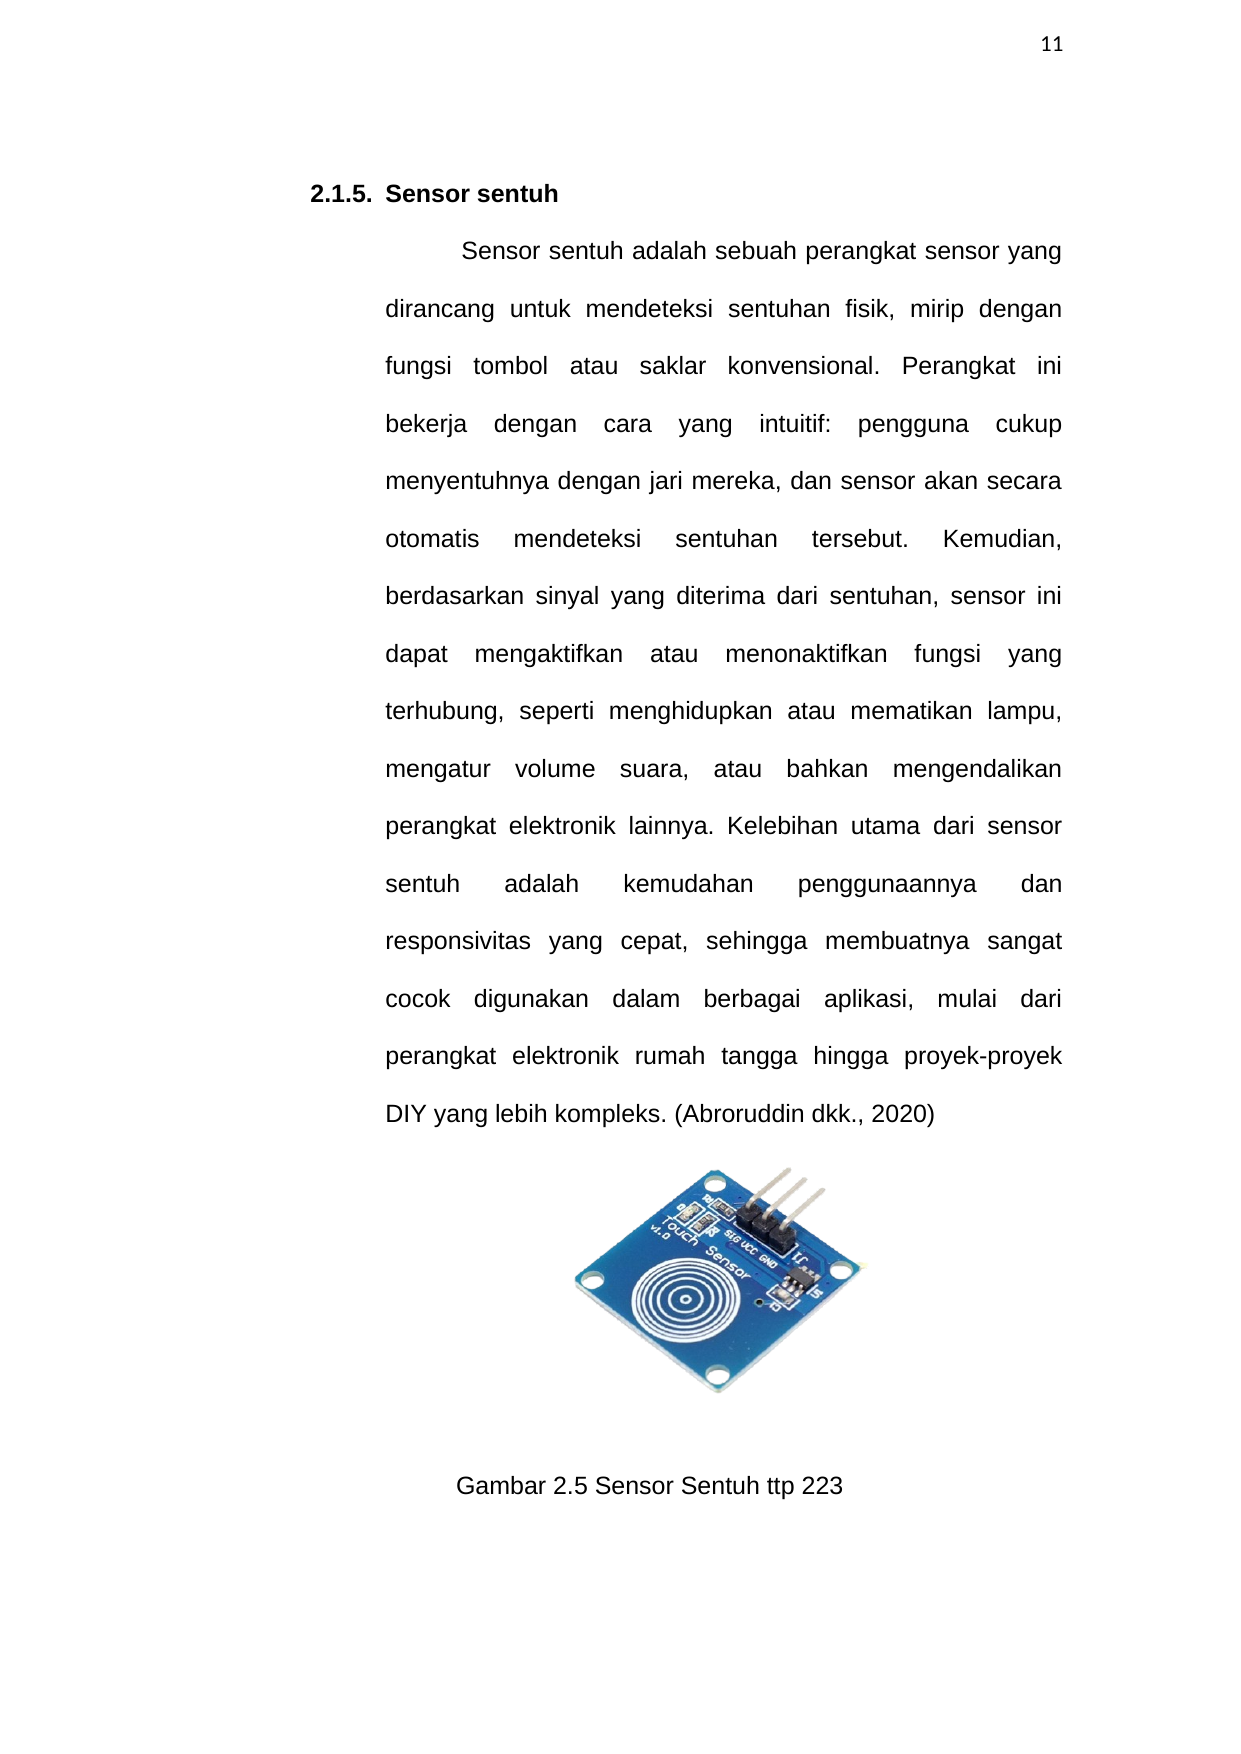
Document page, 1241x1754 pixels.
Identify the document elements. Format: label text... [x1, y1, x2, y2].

text Gambar 2.5 Sensor Sentuh ttp 223 [236, 1471, 1063, 1500]
picture [560, 1156, 888, 1408]
list Sensor sentuh [310, 178, 1063, 207]
list Sensor sentuh adalah sebuah perangkat sensor yang dirancang untuk mendeteksi sentuhan fisik, mirip dengan fungsi tombol atau saklar konvensional. Perangkat ini bekerja dengan cara yang intuitif: pengguna cukup menyentuhnya dengan jari mereka, dan sensor akan secara otomatis mendeteksi sentuhan tersebut. Kemudian, berdasarkan sinyal yang diterima dari sentuhan, sensor ini dapat mengaktifkan atau menonaktifkan fungsi yang terhubung, seperti menghidupkan atau mematikan lampu, mengatur volume suara, atau bahkan mengendalikan perangkat elektronik lainnya. Kelebihan utama dari sensor sentuh adalah kemudahan penggunaannya dan responsivitas yang cepat, sehingga membuatnya sangat cocok digunakan dalam berbagai aplikasi, mulai dari perangkat elektronik rumah tangga hingga proyek-proyek DIY yang lebih kompleks. [385, 236, 1063, 1127]
